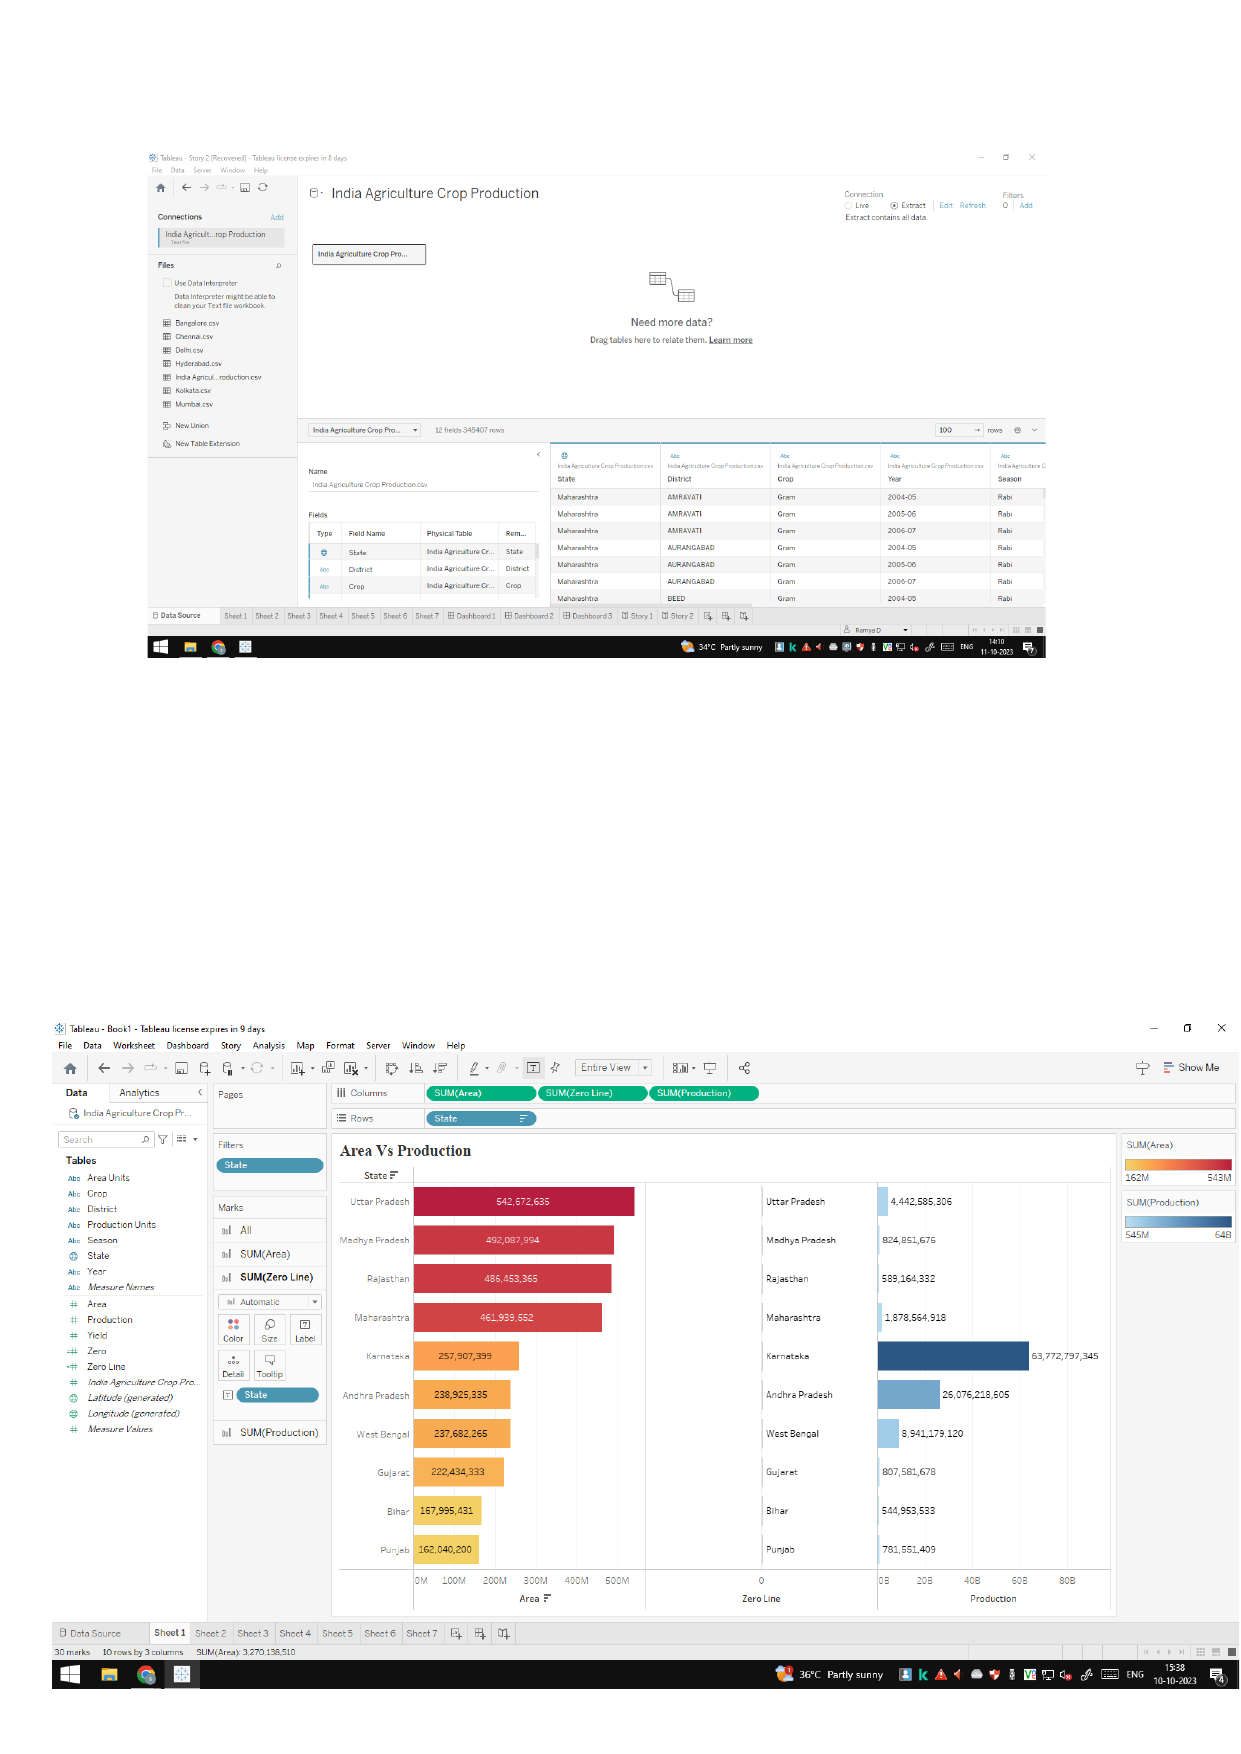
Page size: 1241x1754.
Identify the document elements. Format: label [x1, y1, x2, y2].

picture [52, 1020, 1240, 1689]
picture [147, 152, 1046, 658]
